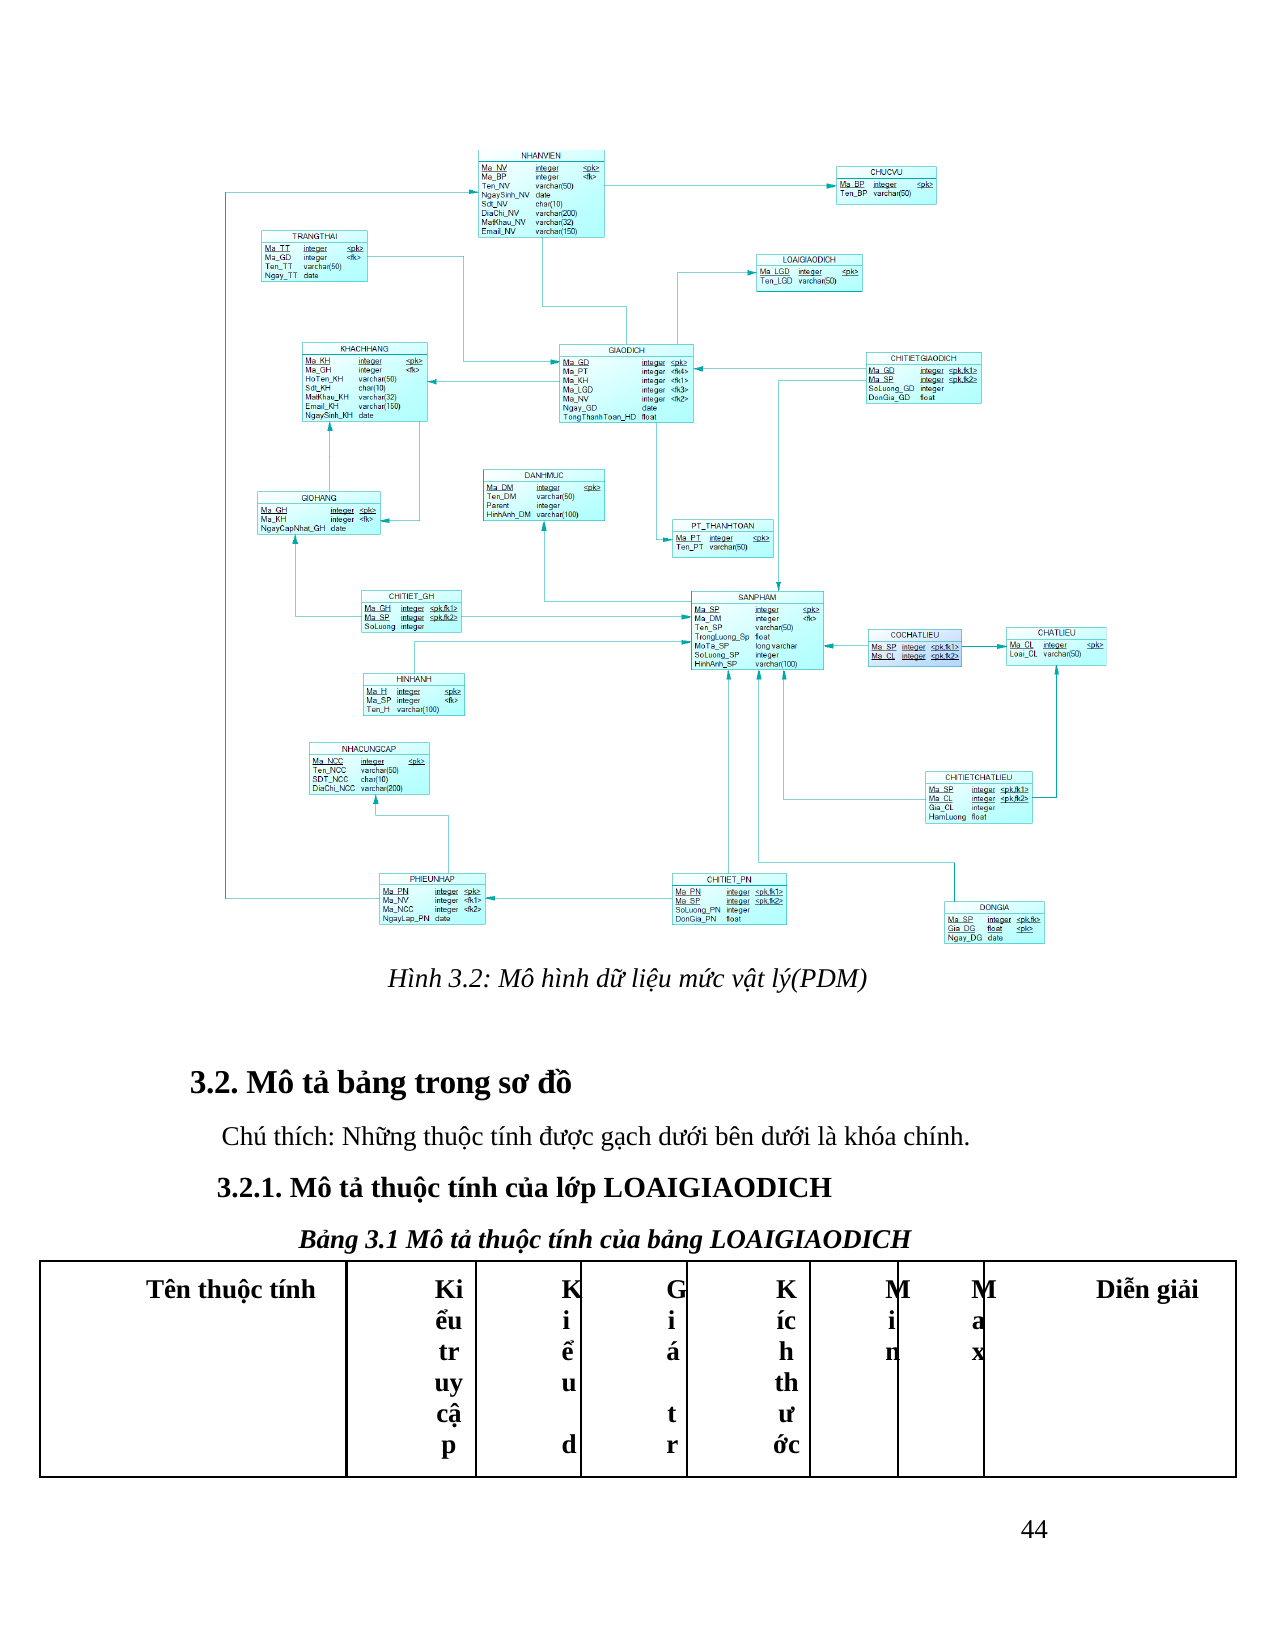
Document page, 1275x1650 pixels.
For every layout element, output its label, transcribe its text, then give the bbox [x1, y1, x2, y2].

table_header Max [899, 1262, 983, 1476]
table_header Giá trị mặc nhiên [582, 1262, 686, 1476]
table_header Kiểu dữ liệu [477, 1262, 580, 1476]
text Bảng 3.1 Mô tả thuộc tính của bảng LOAIGIAODICH [162, 1223, 1048, 1254]
subtitle 3.2. Mô tả bảng trong sơ đồ [189, 1062, 1048, 1100]
picture [221, 150, 1107, 944]
table_header Kích thước [688, 1262, 809, 1476]
text 3.2.1. Mô tả thuộc tính của lớp LOAIGIAODICH [217, 1170, 1048, 1204]
table_header Diễn giải [985, 1262, 1235, 1476]
text Chú thích: Những thuộc tính được gạch dưới bên dưới là khóa chính. [162, 1120, 1048, 1152]
table_header Kiểu truy cập [348, 1262, 475, 1476]
table_header Min [811, 1262, 897, 1476]
text Hình 3.2: Mô hình dữ liệu mức vật lý(PDM) [103, 962, 1092, 993]
table_header Tên thuộc tính [41, 1262, 345, 1476]
